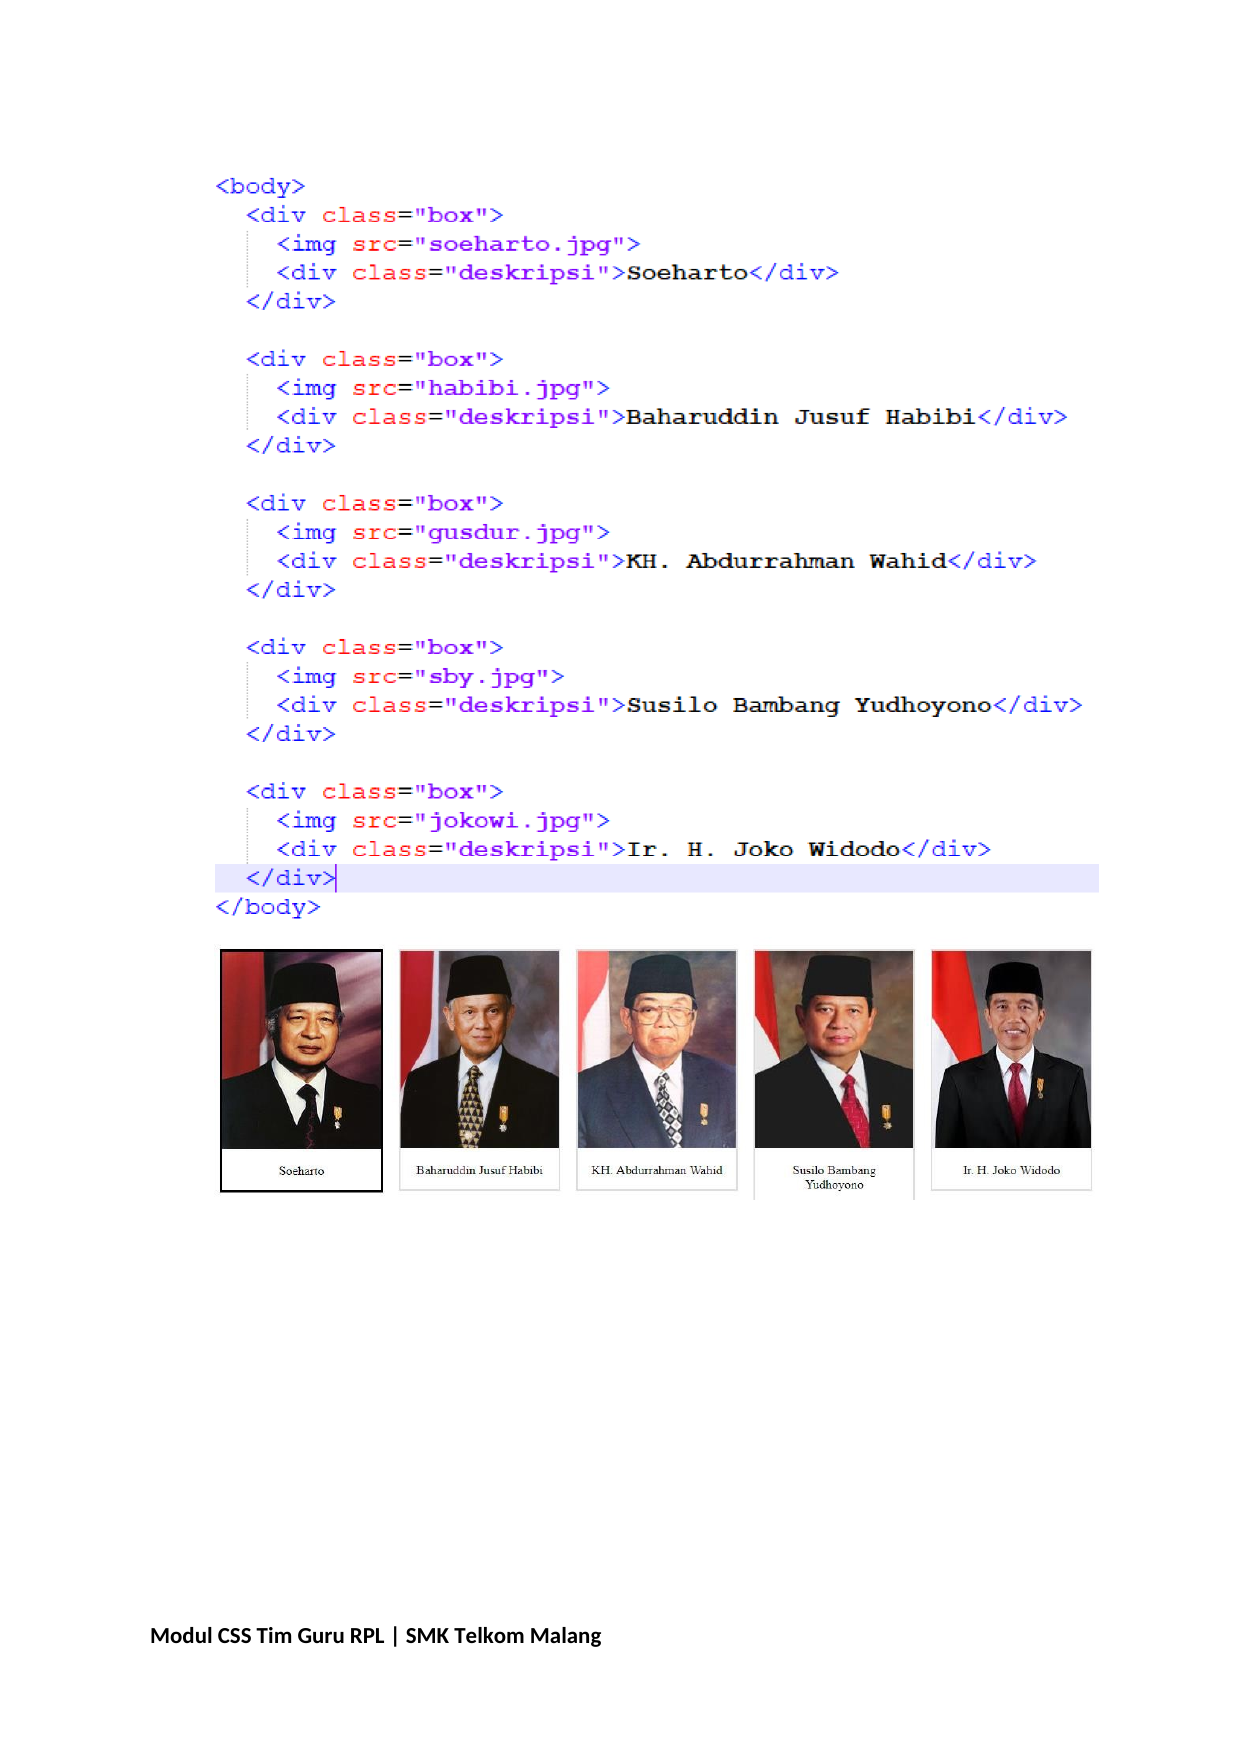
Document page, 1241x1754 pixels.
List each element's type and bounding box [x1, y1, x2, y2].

picture [214, 937, 1099, 1200]
picture [214, 176, 1099, 923]
